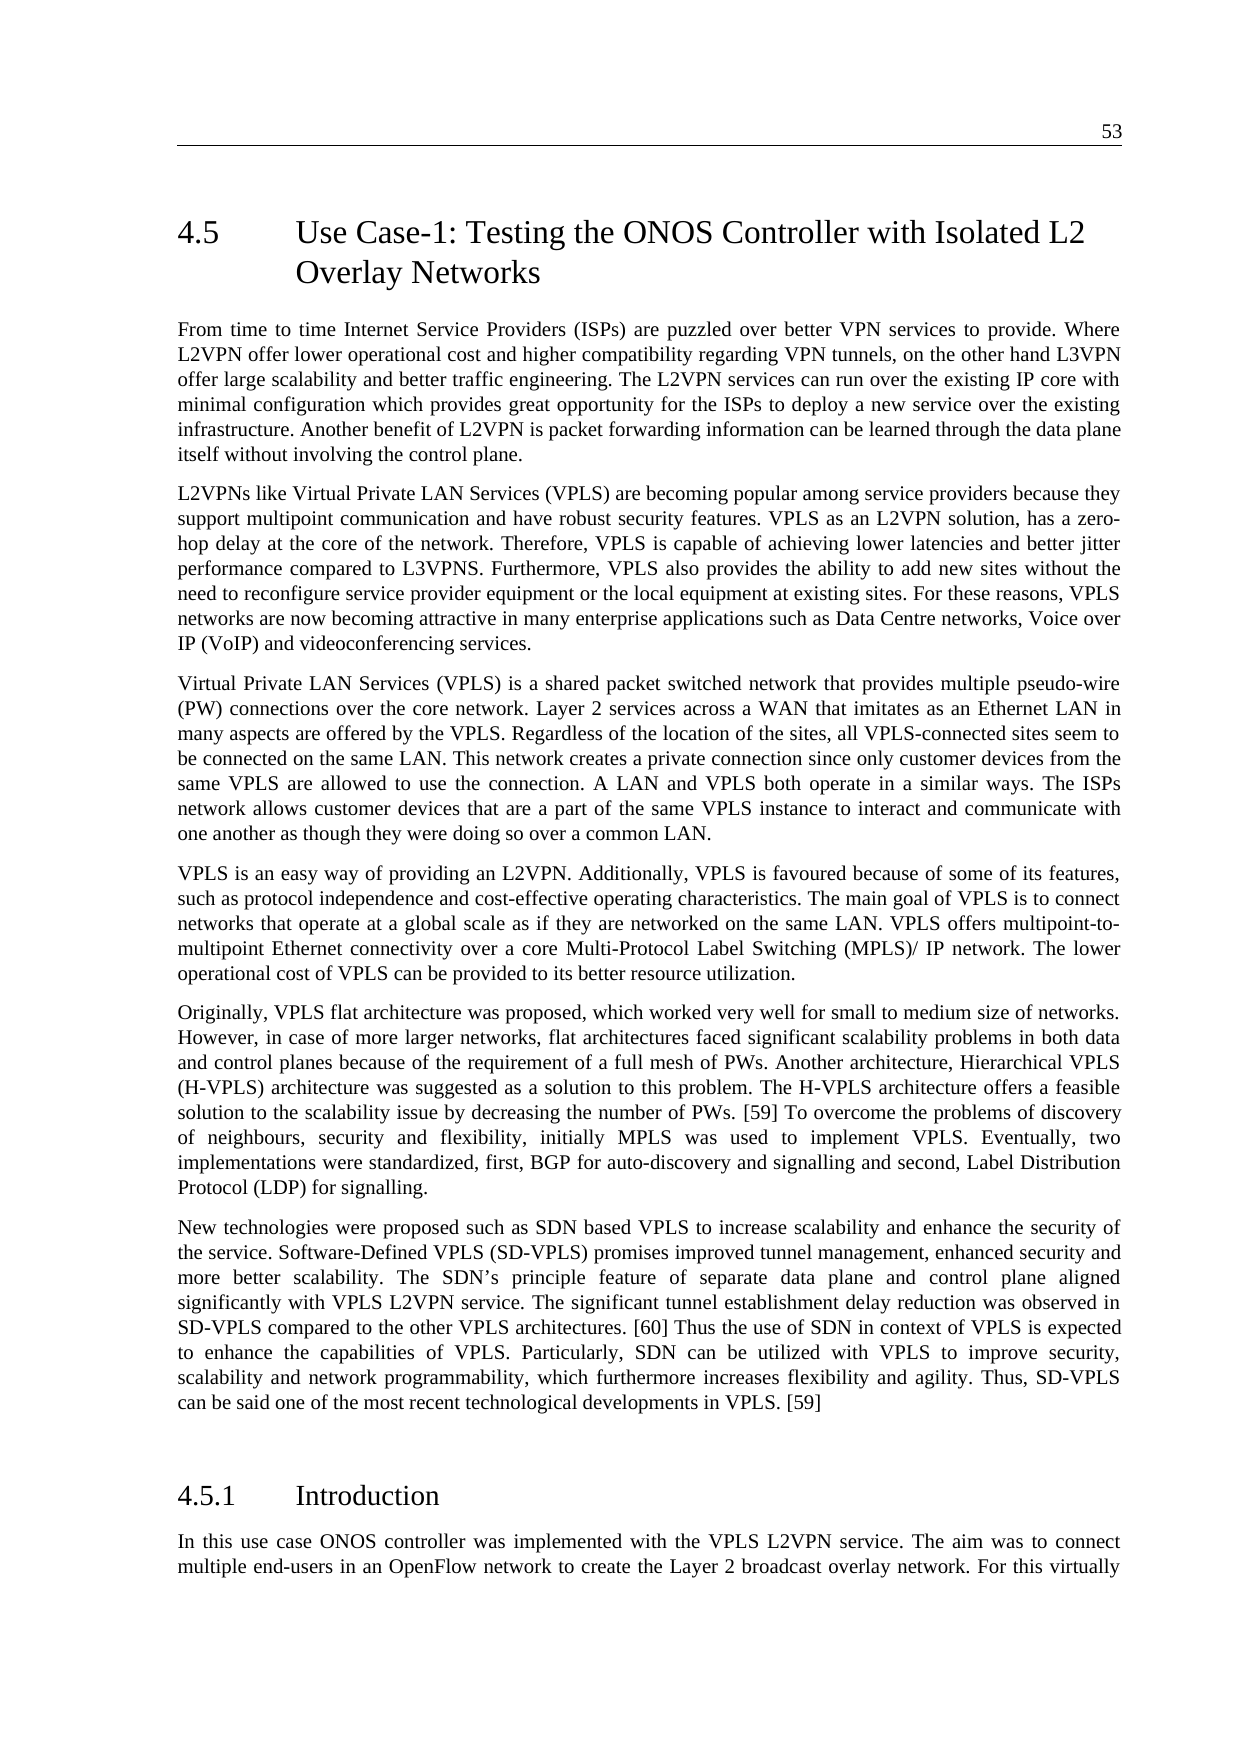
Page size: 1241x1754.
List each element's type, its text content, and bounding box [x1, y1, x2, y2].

text New technologies were proposed such as SDN based VPLS to increase scalability and enhance the security of the service. Software-Defined VPLS (SD-VPLS) promises improved tunnel management, enhanced security and more better scalability. The SDN’s principle feature of separate data plane and control plane aligned significantly with VPLS L2VPN service. The significant tunnel establishment delay reduction was observed in SD-VPLS compared to the other VPLS architectures. Thus the use of SDN in context of VPLS is expected to enhance the capabilities of VPLS. Particularly, SDN can be utilized with VPLS to improve security, scalability and network programmability, which furthermore increases flexibility and agility. Thus, SD-VPLS can be said one of the most recent technological developments in VPLS. [177, 1214, 1122, 1414]
text L2VPNs like Virtual Private LAN Services (VPLS) are becoming popular among service providers because they support multipoint communication and have robust security features. VPLS as an L2VPN solution, has a zero-hop delay at the core of the network. Therefore, VPLS is capable of achieving lower latencies and better jitter performance compared to L3VPNS. Furthermore, VPLS also provides the ability to add new sites without the need to reconfigure service provider equipment or the local equipment at existing sites. For these reasons, VPLS networks are now becoming attractive in many enterprise applications such as Data Centre networks, Voice over IP (VoIP) and videoconferencing services. [177, 480, 1122, 655]
text Originally, VPLS flat architecture was proposed, which worked very well for small to medium size of networks. However, in case of more larger networks, flat architectures faced significant scalability problems in both data and control planes because of the requirement of a full mesh of PWs. Another architecture, Hierarchical VPLS (H-VPLS) architecture was suggested as a solution to this problem. The H-VPLS architecture offers a feasible solution to the scalability issue by decreasing the number of PWs. To overcome the problems of discovery of neighbours, security and flexibility, initially MPLS was used to implement VPLS. Eventually, two implementations were standardized, first, BGP for auto-discovery and signalling and second, Label Distribution Protocol (LDP) for signalling. [177, 999, 1122, 1199]
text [177, 1528, 1122, 1578]
text VPLS is an easy way of providing an L2VPN. Additionally, VPLS is favoured because of some of its features, such as protocol independence and cost-effective operating characteristics. The main goal of VPLS is to connect networks that operate at a global scale as if they are networked on the same LAN. VPLS offers multipoint-to-multipoint Ethernet connectivity over a core Multi-Protocol Label Switching (MPLS)/ IP network. The lower operational cost of VPLS can be provided to its better resource utilization. [177, 859, 1122, 984]
subtitle Introduction [177, 1478, 1122, 1512]
subtitle Use Case-1: Testing the ONOS Controller with Isolated L2 Overlay Networks [177, 211, 1122, 291]
text From time to time Internet Service Providers (ISPs) are puzzled over better VPN services to provide. Where L2VPN offer lower operational cost and higher compatibility regarding VPN tunnels, on the other hand L3VPN offer large scalability and better traffic engineering. The L2VPN services can run over the existing IP core with minimal configuration which provides great opportunity for the ISPs to deploy a new service over the existing infrastructure. Another benefit of L2VPN is packet forwarding information can be learned through the data plane itself without involving the control plane. [177, 316, 1122, 466]
text Virtual Private LAN Services (VPLS) is a shared packet switched network that provides multiple pseudo-wire (PW) connections over the core network. Layer 2 services across a WAN that imitates as an Ethernet LAN in many aspects are offered by the VPLS. Regardless of the location of the sites, all VPLS-connected sites seem to be connected on the same LAN. This network creates a private connection since only customer devices from the same VPLS are allowed to use the connection. A LAN and VPLS both operate in a similar ways. The ISPs network allows customer devices that are a part of the same VPLS instance to interact and communicate with one another as though they were doing so over a common LAN. [177, 670, 1122, 845]
